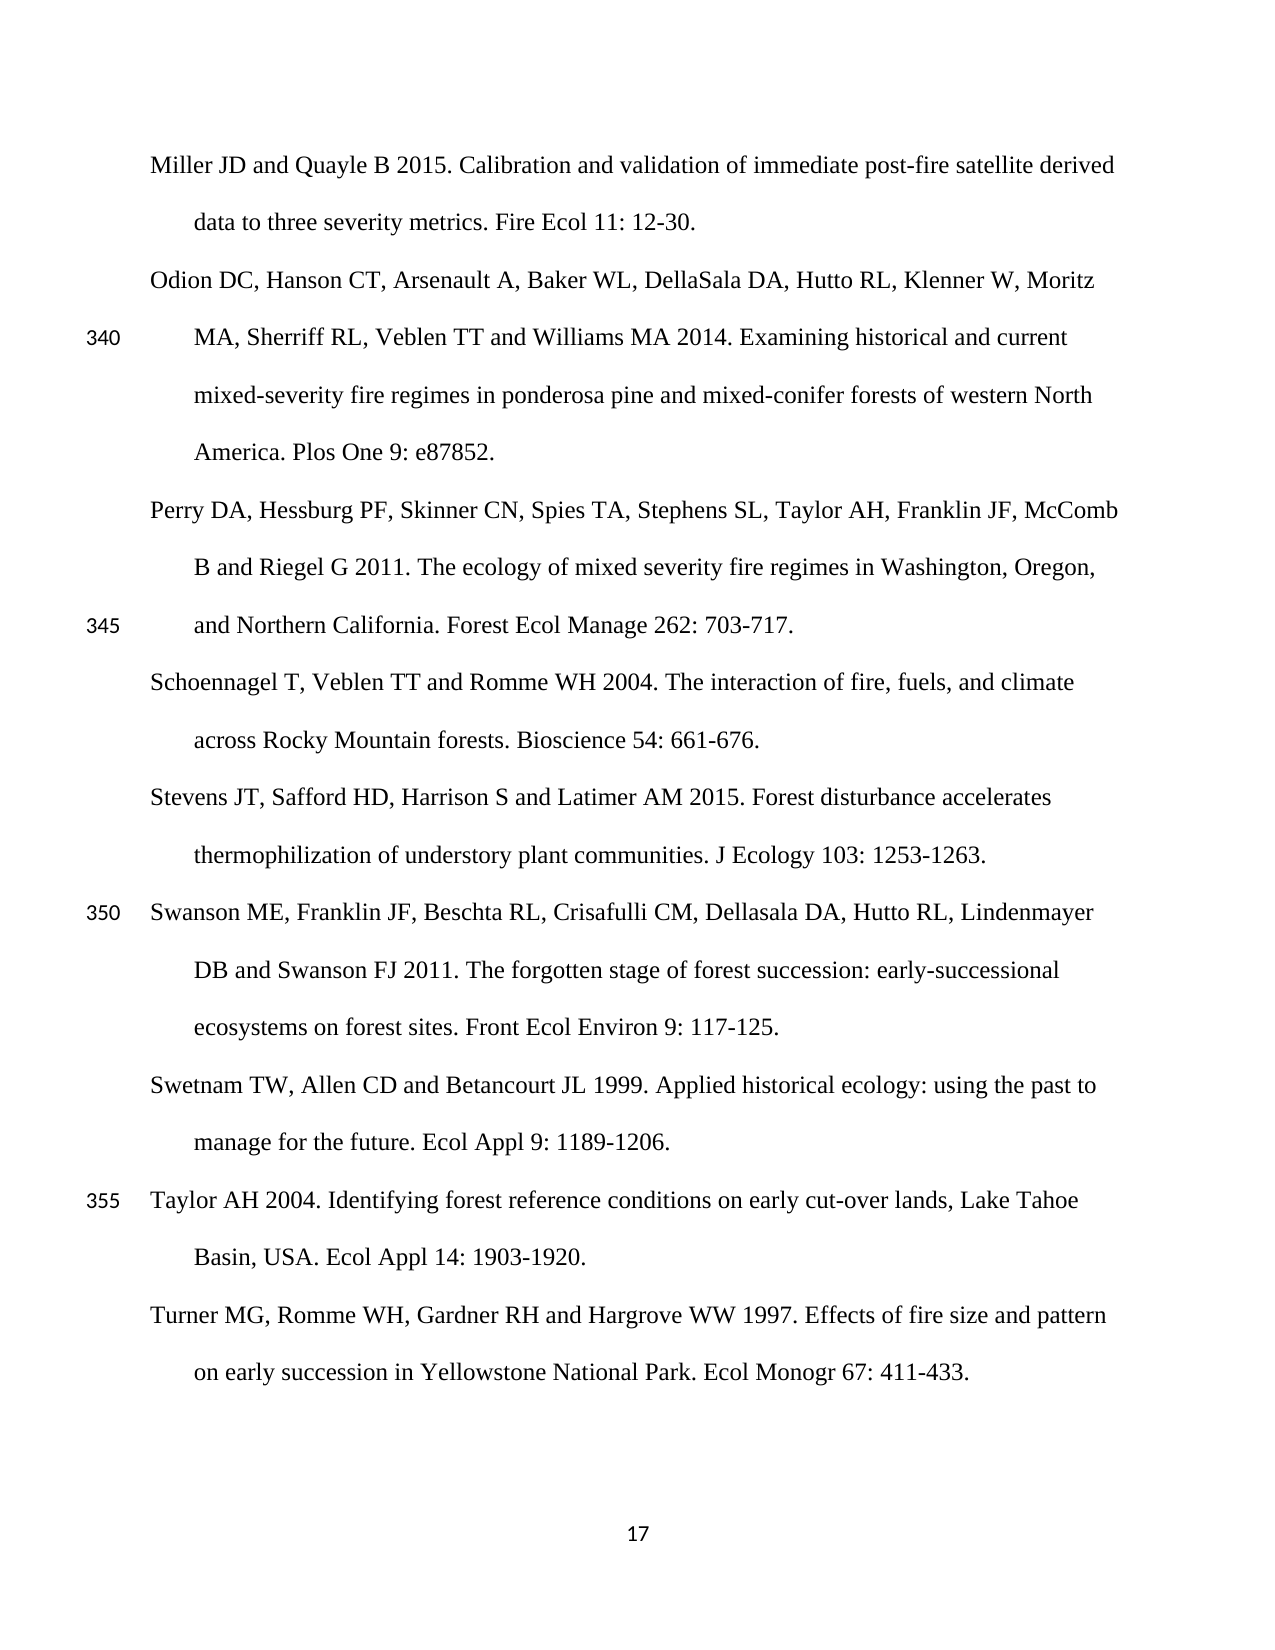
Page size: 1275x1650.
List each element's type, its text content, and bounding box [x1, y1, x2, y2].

text Swanson ME, Franklin JF, Beschta RL, Crisafulli CM, Dellasala DA, Hutto RL, Lindenmayer DB and Swanson FJ 2011. The forgotten stage of forest succession: early-successional ecosystems on forest sites. Front Ecol Environ 9: 117-125. [150, 897, 1125, 1041]
text Miller JD and Quayle B 2015. Calibration and validation of immediate post-fire satellite derived data to three severity metrics. Fire Ecol 11: 12-30. [150, 150, 1125, 236]
text Odion DC, Hanson CT, Arsenault A, Baker WL, DellaSala DA, Hutto RL, Klenner W, Moritz MA, Sherriff RL, Veblen TT and Williams MA 2014. Examining historical and current mixed-severity fire regimes in ponderosa pine and mixed-conifer forests of western North America. Plos One 9: e87852. [150, 265, 1125, 466]
text Turner MG, Romme WH, Gardner RH and Hargrove WW 1997. Effects of fire size and pattern on early succession in Yellowstone National Park. Ecol Monogr 67: 411-433. [150, 1300, 1125, 1386]
text Stevens JT, Safford HD, Harrison S and Latimer AM 2015. Forest disturbance accelerates thermophilization of understory plant communities. J Ecology 103: 1253-1263. [150, 782, 1125, 869]
text Taylor AH 2004. Identifying forest reference conditions on early cut-over lands, Lake Tahoe Basin, USA. Ecol Appl 14: 1903-1920. [150, 1185, 1125, 1271]
text Swetnam TW, Allen CD and Betancourt JL 1999. Applied historical ecology: using the past to manage for the future. Ecol Appl 9: 1189-1206. [150, 1070, 1125, 1156]
text Schoennagel T, Veblen TT and Romme WH 2004. The interaction of fire, fuels, and climate across Rocky Mountain forests. Bioscience 54: 661-676. [150, 667, 1125, 754]
text Perry DA, Hessburg PF, Skinner CN, Spies TA, Stephens SL, Taylor AH, Franklin JF, McComb B and Riegel G 2011. The ecology of mixed severity fire regimes in Washington, Oregon, and Northern California. Forest Ecol Manage 262: 703-717. [150, 495, 1125, 639]
